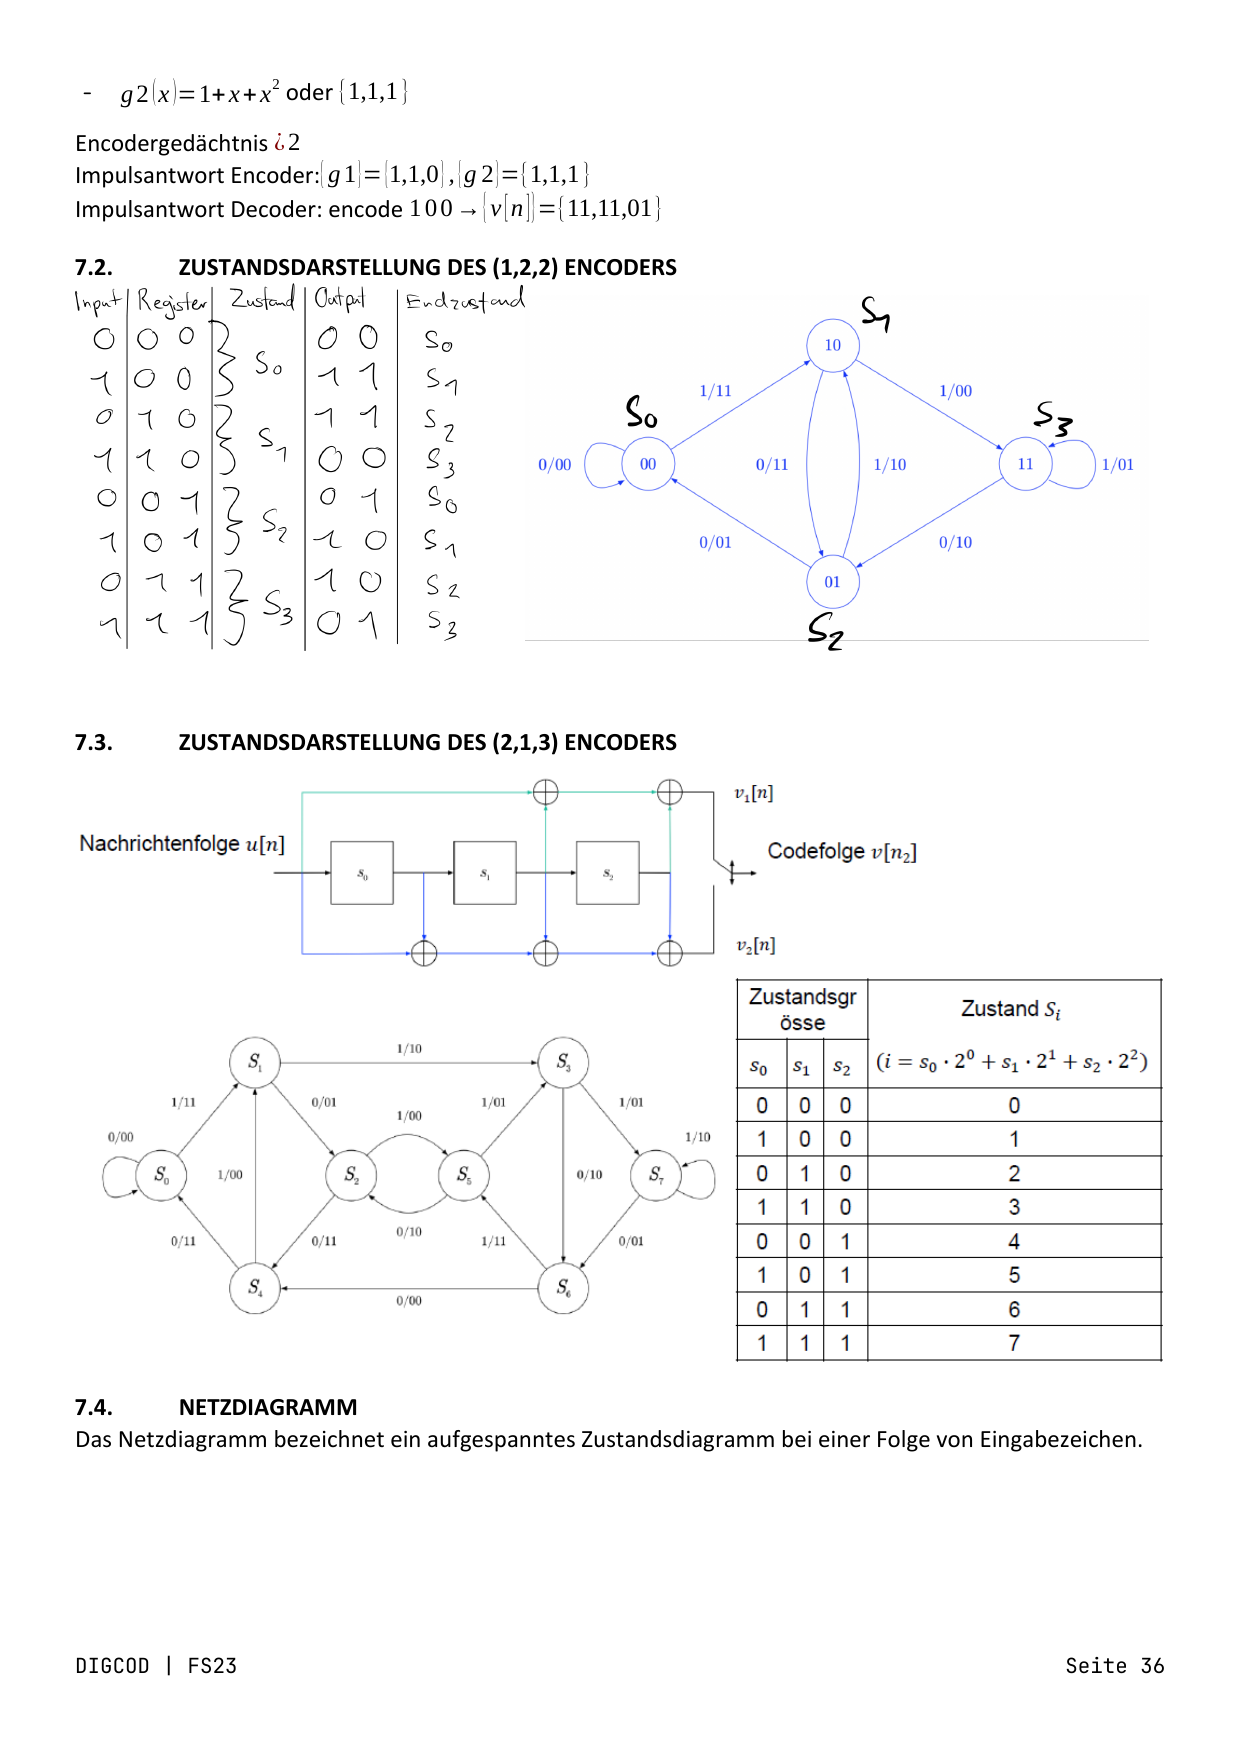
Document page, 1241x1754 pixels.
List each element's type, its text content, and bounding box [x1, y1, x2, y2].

picture [75, 757, 1166, 1366]
subtitle Netzdiagramm [74, 1392, 1165, 1422]
text Das Netzdiagramm bezeichnet ein aufgespanntes Zustandsdiagramm bei einer Folge von Eingabezeichen. [75, 1423, 1165, 1454]
picture [75, 283, 1149, 651]
text oder [82, 75, 1165, 109]
subtitle Zustandsdarstellung des (1,2,2) Encoders [74, 251, 1165, 282]
text Encodergedächtnis Impulsantwort Encoder: Impulsantwort Decoder: encode [75, 127, 1165, 225]
subtitle Zustandsdarstellung des (2,1,3) Encoders [74, 726, 1165, 756]
